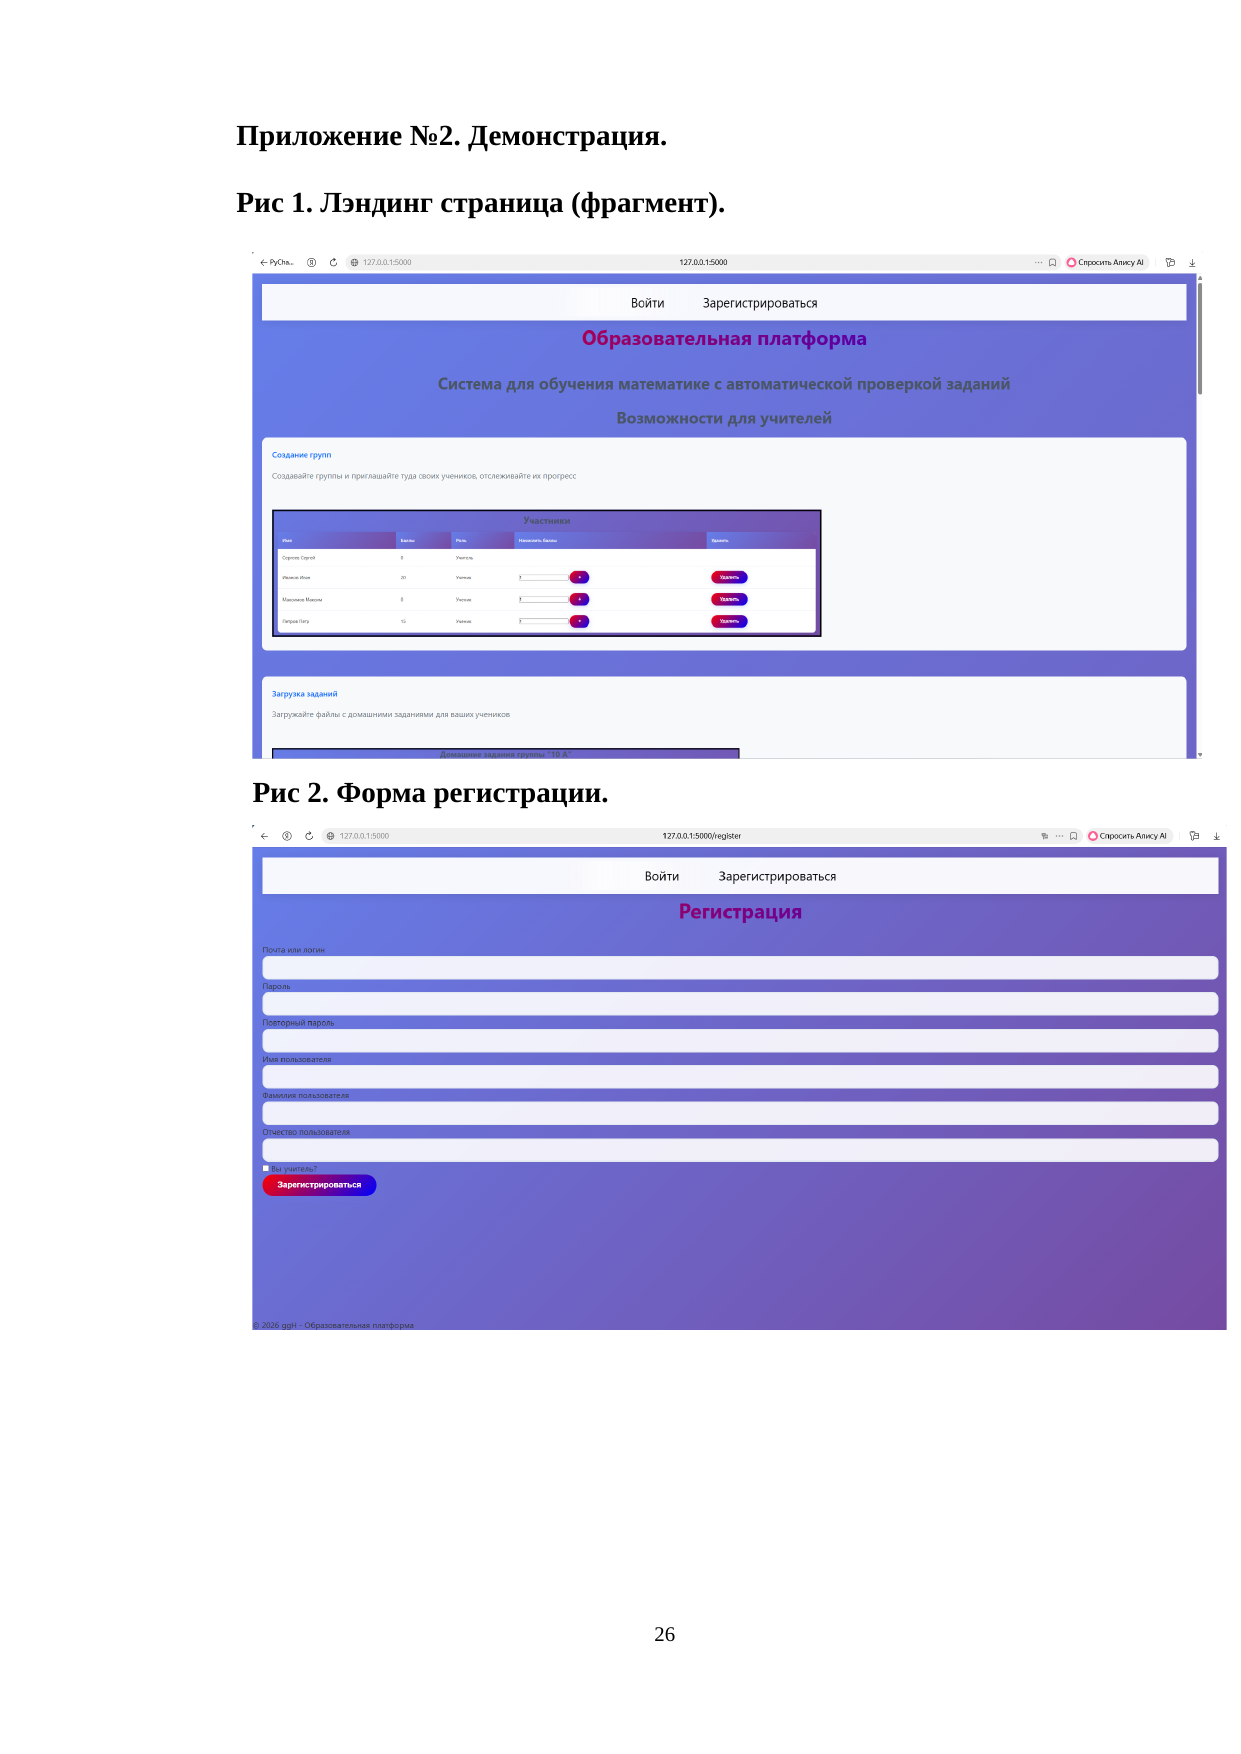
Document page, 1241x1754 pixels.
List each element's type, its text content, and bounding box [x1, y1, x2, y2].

picture [252, 252, 1203, 759]
text Рис 1. Лэндинг страница (фрагмент). [177, 185, 1152, 219]
picture [252, 825, 1227, 1330]
list Рис 2. Форма регистрации. [252, 775, 1152, 809]
text Приложение №2. Демонстрация. [177, 118, 1152, 152]
